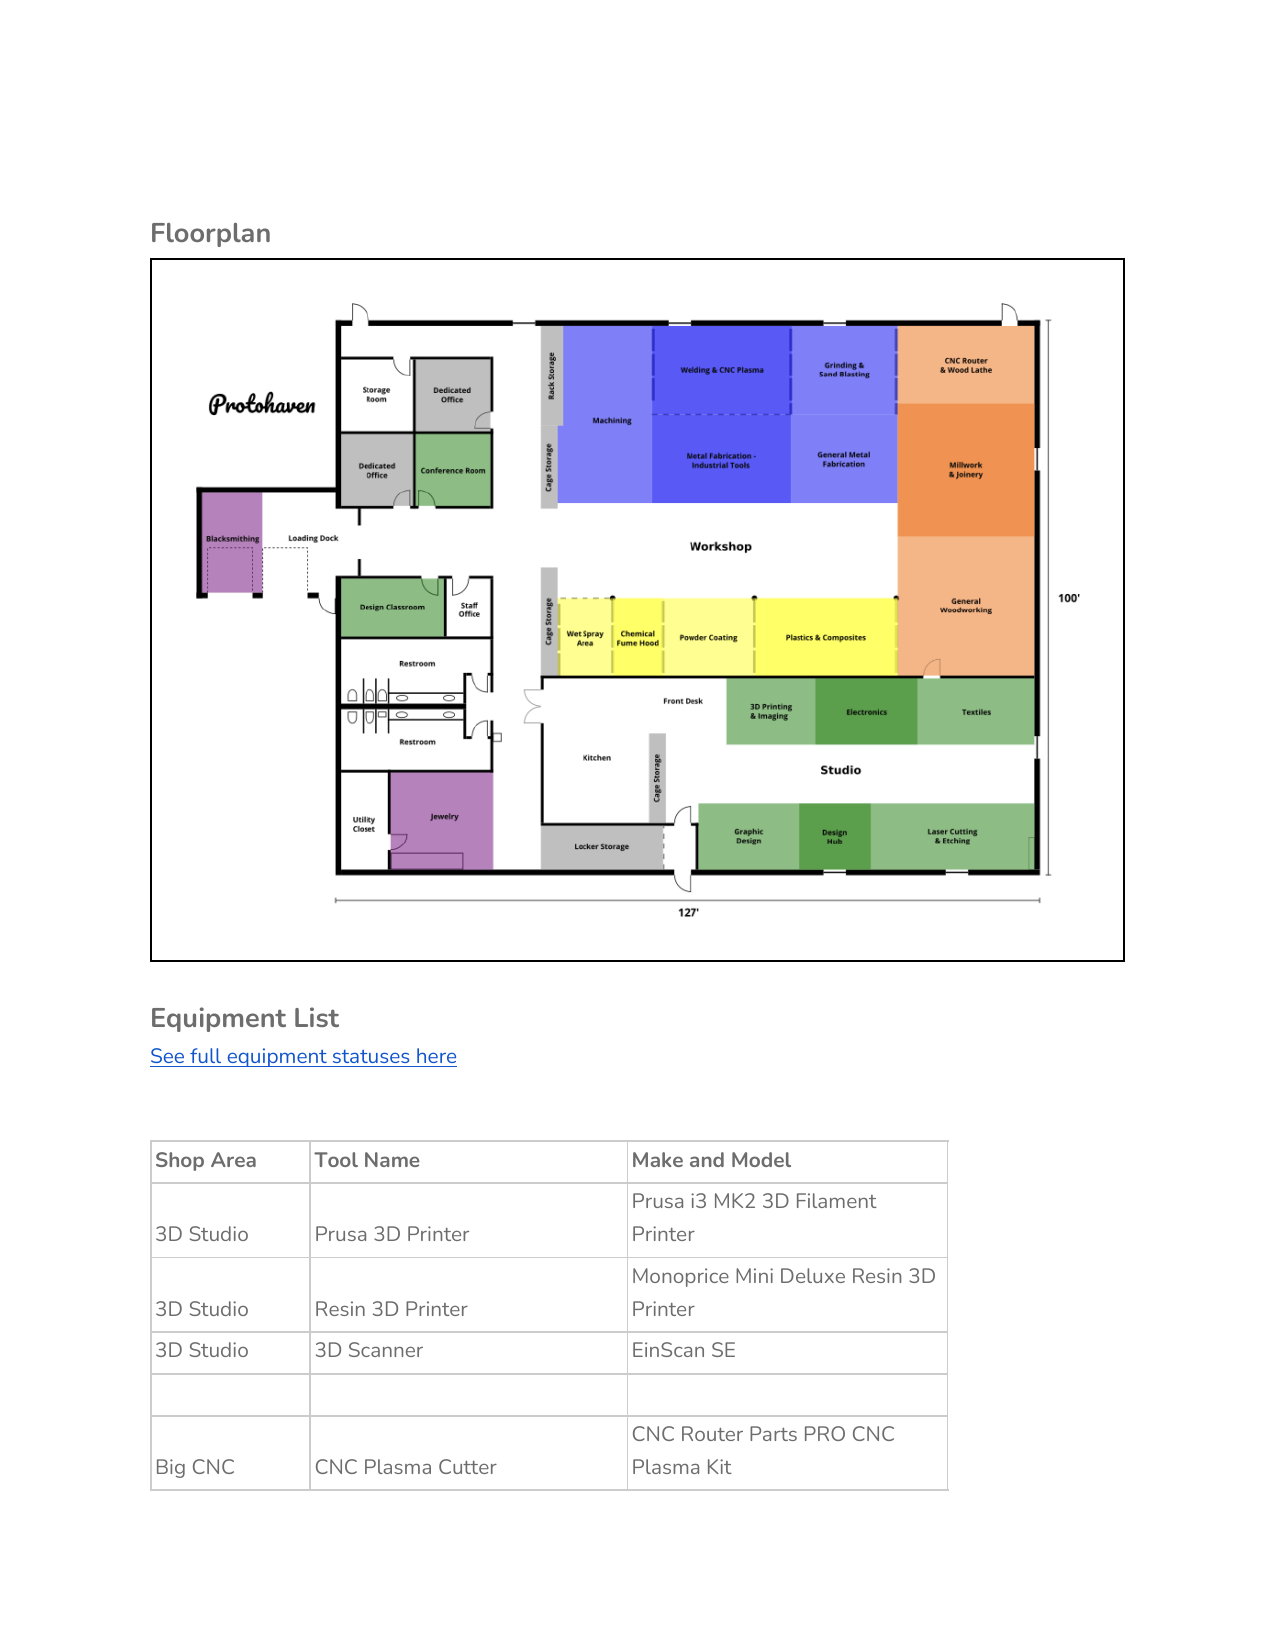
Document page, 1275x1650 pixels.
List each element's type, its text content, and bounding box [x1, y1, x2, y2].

table_cell 3D Studio [152, 1258, 309, 1331]
table_cell 3D Studio [152, 1184, 309, 1257]
subtitle Floorplan [150, 215, 1125, 252]
subtitle See full equipment statuses here [150, 1042, 1125, 1071]
table_cell Big CNC [152, 1417, 309, 1489]
table_cell Prusa i3 MK2 3D Filament Printer [628, 1184, 947, 1257]
table_cell Monoprice Mini Deluxe Resin 3D Printer [628, 1258, 947, 1331]
subtitle Equipment List [150, 1000, 1125, 1037]
table_cell 3D Scanner [311, 1333, 627, 1373]
table_cell Resin 3D Printer [311, 1258, 627, 1331]
table_cell CNC Router Parts PRO CNC Plasma Kit [628, 1417, 947, 1489]
table_cell 3D Studio [152, 1333, 309, 1373]
table_cell [628, 1375, 947, 1415]
table_header Shop Area [152, 1142, 309, 1182]
table_cell [152, 1375, 309, 1415]
table_cell [311, 1375, 627, 1415]
picture [152, 260, 1123, 960]
table_cell CNC Plasma Cutter [311, 1417, 627, 1489]
table_cell EinScan SE [628, 1333, 947, 1373]
table_header Make and Model [628, 1142, 947, 1182]
table_header Tool Name [311, 1142, 627, 1182]
table_cell Prusa 3D Printer [311, 1184, 627, 1257]
